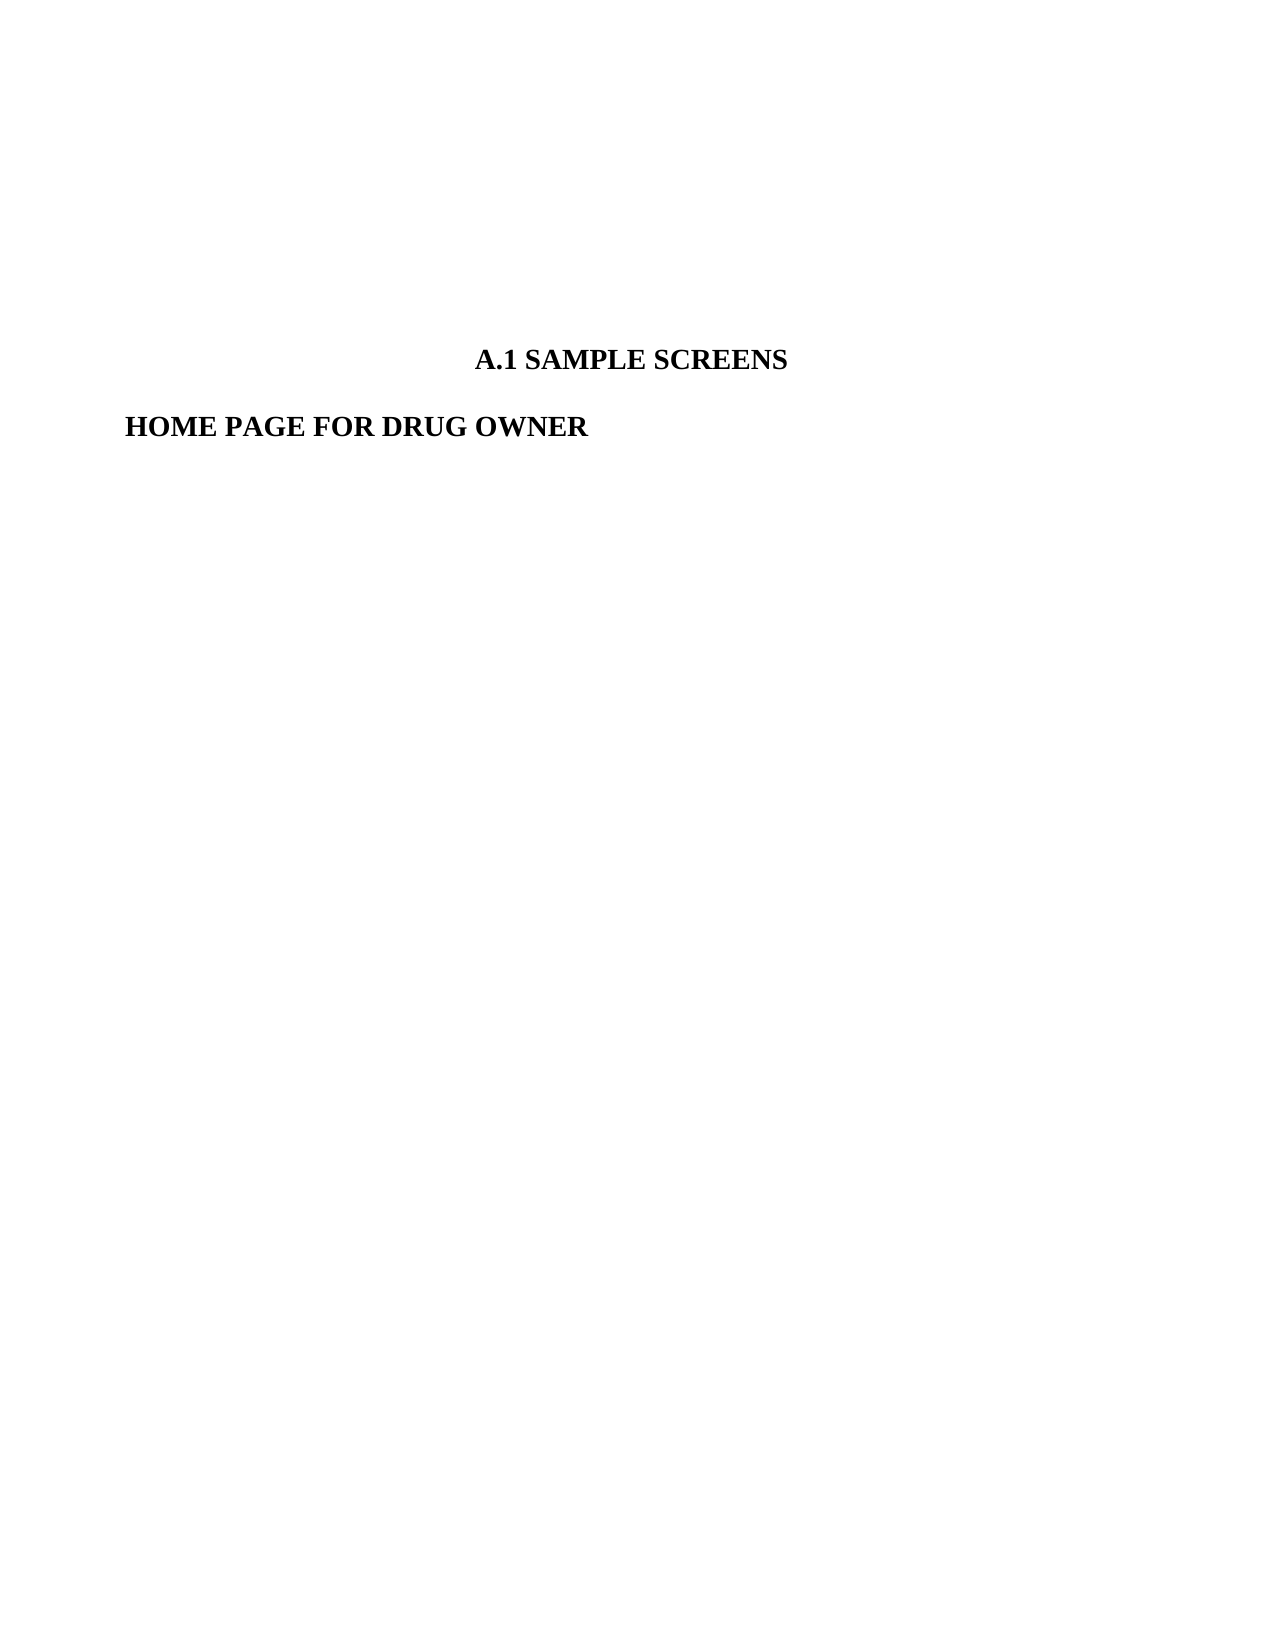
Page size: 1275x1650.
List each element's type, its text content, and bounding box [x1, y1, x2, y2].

text A.1 SAMPLE SCREENS [125, 342, 1137, 376]
text HOME PAGE FOR DRUG OWNER [125, 409, 1137, 443]
